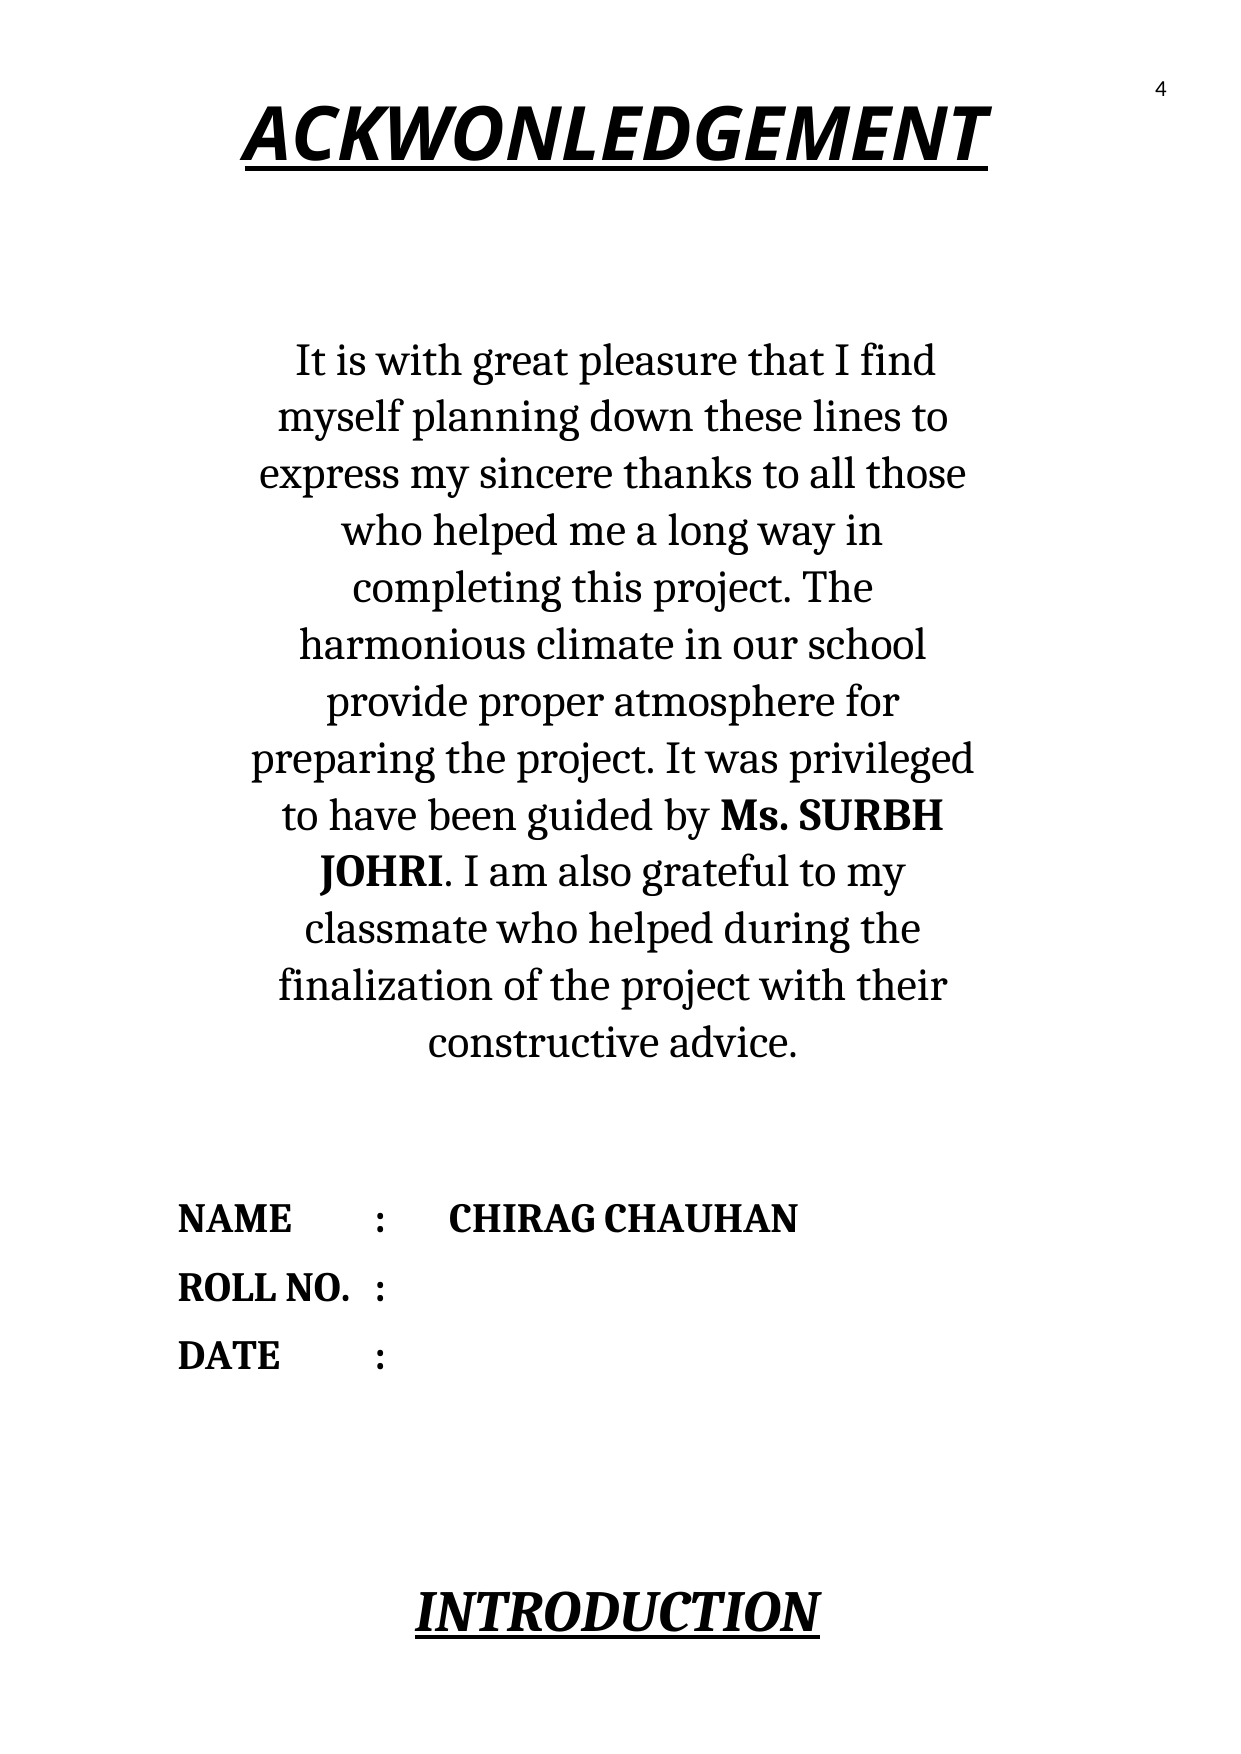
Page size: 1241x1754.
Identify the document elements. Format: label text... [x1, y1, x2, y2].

text ACKWONLEDGEMENT [74, 80, 1167, 182]
text NAME : CHIRAG CHAUHAN [177, 1195, 1167, 1243]
text ROLL NO. : [177, 1264, 1167, 1312]
text It is with great pleasure that I find myself planning down these lines to express my sincere thanks to all those who helped me a long way in completing this project. The harmonious climate in our school provide proper atmosphere for preparing the project. It was privileged to have been guided by Ms. SURBH JOHRI. I am also grateful to my classmate who helped during the finalization of the project with their constructive advice. [236, 334, 989, 1069]
text DATE : [177, 1332, 1167, 1380]
text INTRODUCTION [74, 1578, 1167, 1646]
